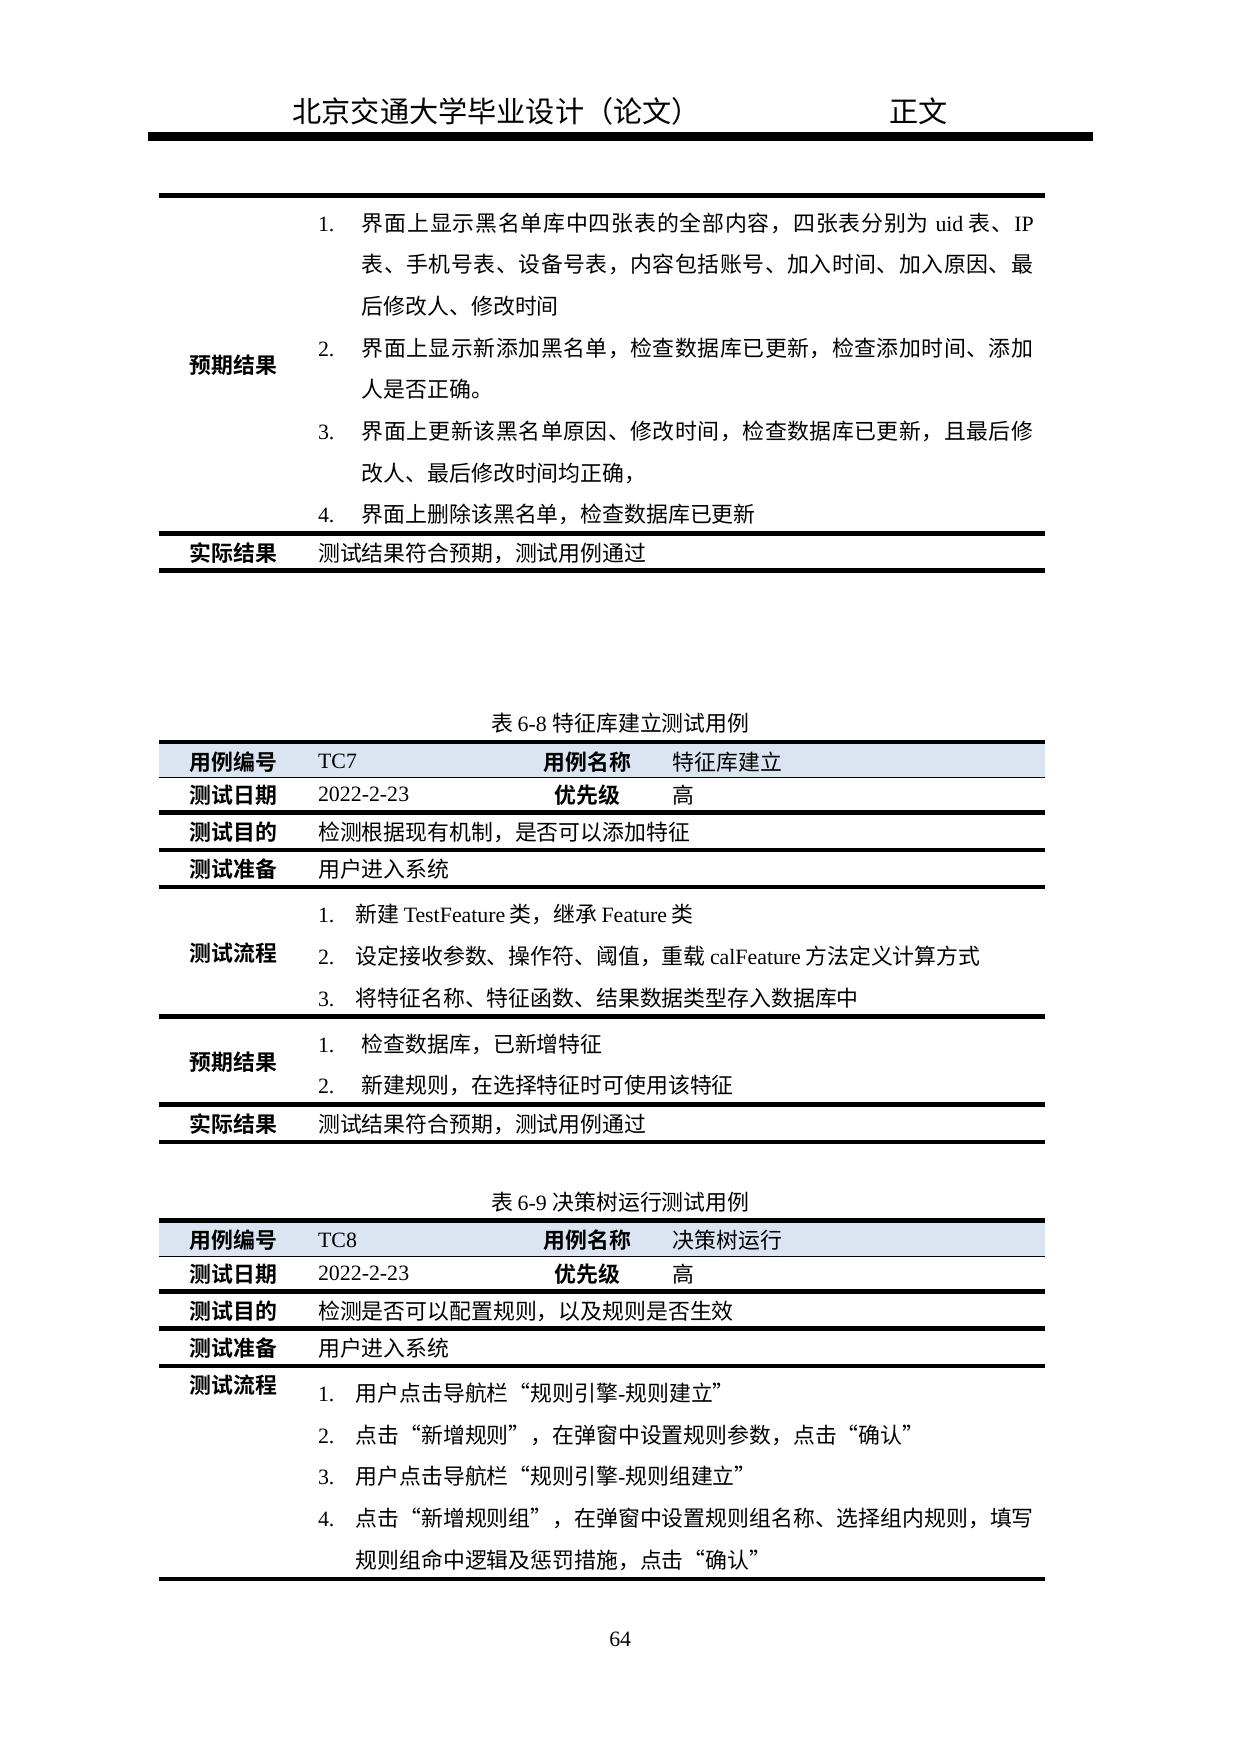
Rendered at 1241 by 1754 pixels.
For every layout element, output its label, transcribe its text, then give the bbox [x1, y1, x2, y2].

table_cell 高 [661, 778, 1045, 810]
table_cell 测试日期 [159, 1257, 307, 1289]
table_header 决策树运行 [661, 1223, 1045, 1256]
table_header 用例编号 [159, 1223, 307, 1256]
table_cell 检查数据库，已新增特征 新建规则，在选择特征时可使用该特征 [307, 1019, 1045, 1102]
table_cell 测试日期 [159, 778, 307, 810]
table_cell 优先级 [513, 1257, 661, 1289]
table_cell 优先级 [513, 778, 661, 810]
table_cell 高 [661, 1257, 1045, 1289]
table_header 用例编号 [159, 744, 307, 777]
table_cell 新建TestFeature类，继承Feature类 设定接收参数、操作符、阈值，重载calFeature方法定义计算方式 将特征名称、特征函数、结果数据类型存入数据库中 [307, 889, 1045, 1014]
table_cell 用户进入系统 [307, 852, 1045, 884]
table_header 特征库建立 [661, 744, 1045, 777]
table_cell 用户进入系统 [307, 1331, 1045, 1363]
table_header TC8 [307, 1223, 513, 1256]
table_cell 测试准备 [159, 1331, 307, 1363]
table_header TC7 [307, 744, 513, 777]
table_cell 界面上显示黑名单库中四张表的全部内容，四张表分别为uid表、IP表、手机号表、设备号表，内容包括账号、加入时间、加入原因、最后修改人、修改时间 界面上显示新添加黑名单，检查数据库已更新，检查添加时间、添加人是否正确。 界面上更新该黑名单原因、修改时间，检查数据库已更新，且最后修改人、最后修改时间均正确， 界面上删除该黑名单，检查数据库已更新 [307, 198, 1045, 531]
table_cell 测试目的 [159, 815, 307, 847]
table_cell 2022-2-23 [307, 1257, 513, 1289]
text 表6-8 特征库建立测试用例 [148, 698, 1092, 739]
table_cell 测试结果符合预期，测试用例通过 [307, 536, 1045, 568]
table_cell 实际结果 [159, 536, 307, 568]
table_header 用例名称 [513, 1223, 661, 1256]
table_cell 2022-2-23 [307, 778, 513, 810]
table_cell 检测根据现有机制，是否可以添加特征 [307, 815, 1045, 847]
table_cell 测试流程 [159, 1368, 307, 1576]
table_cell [307, 1368, 1045, 1576]
table_cell 测试流程 [159, 889, 307, 1014]
text 表6-9 决策树运行测试用例 [148, 1177, 1092, 1218]
table_cell 测试结果符合预期，测试用例通过 [307, 1107, 1045, 1139]
table_cell 测试准备 [159, 852, 307, 884]
table_cell 测试目的 [159, 1294, 307, 1326]
table_cell 实际结果 [159, 1107, 307, 1139]
table_cell 预期结果 [159, 198, 307, 531]
table_header 用例名称 [513, 744, 661, 777]
table_cell 预期结果 [159, 1019, 307, 1102]
table_cell 检测是否可以配置规则，以及规则是否生效 [307, 1294, 1045, 1326]
